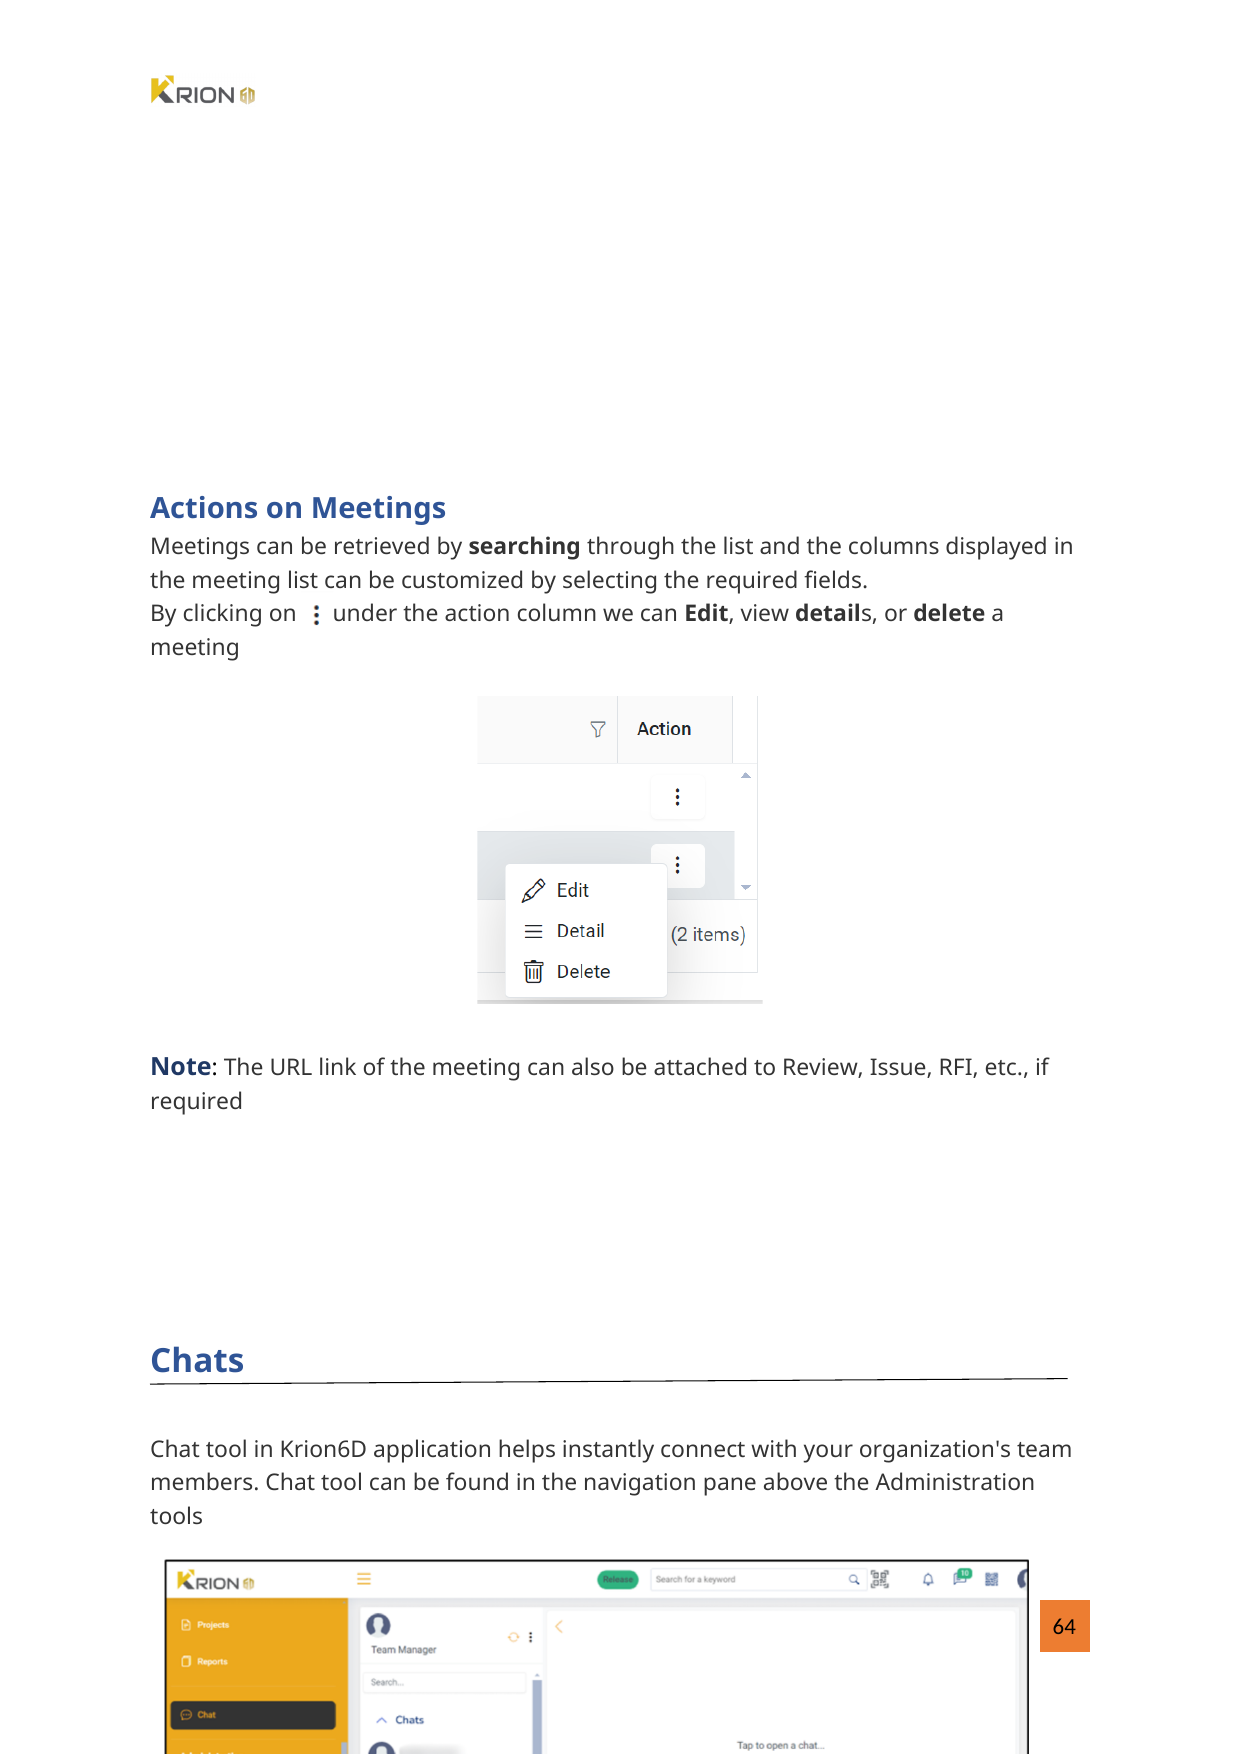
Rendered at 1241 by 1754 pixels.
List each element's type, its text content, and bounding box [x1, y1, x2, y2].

subtitle Actions on Meetings [150, 487, 1090, 527]
text Chat tool in Krion6D application helps instantly connect with your organization's team members. Chat tool can be found in the navigation pane above the Administration tools [150, 1432, 1090, 1531]
picture [150, 1551, 1040, 1754]
picture [150, 73, 257, 107]
subtitle Chats [150, 1337, 1090, 1382]
picture [301, 590, 334, 631]
text Note: The URL link of the meeting can also be attached to Review, Issue, RFI, etc., if required [150, 1049, 1090, 1117]
text Meetings can be retrieved by searching through the list and the columns displayed in the meeting list can be customized by selecting the required fields. [150, 530, 1090, 595]
text By clicking on under the action column we can Edit, view details, or delete a meeting [150, 597, 1090, 662]
picture [477, 696, 763, 1004]
